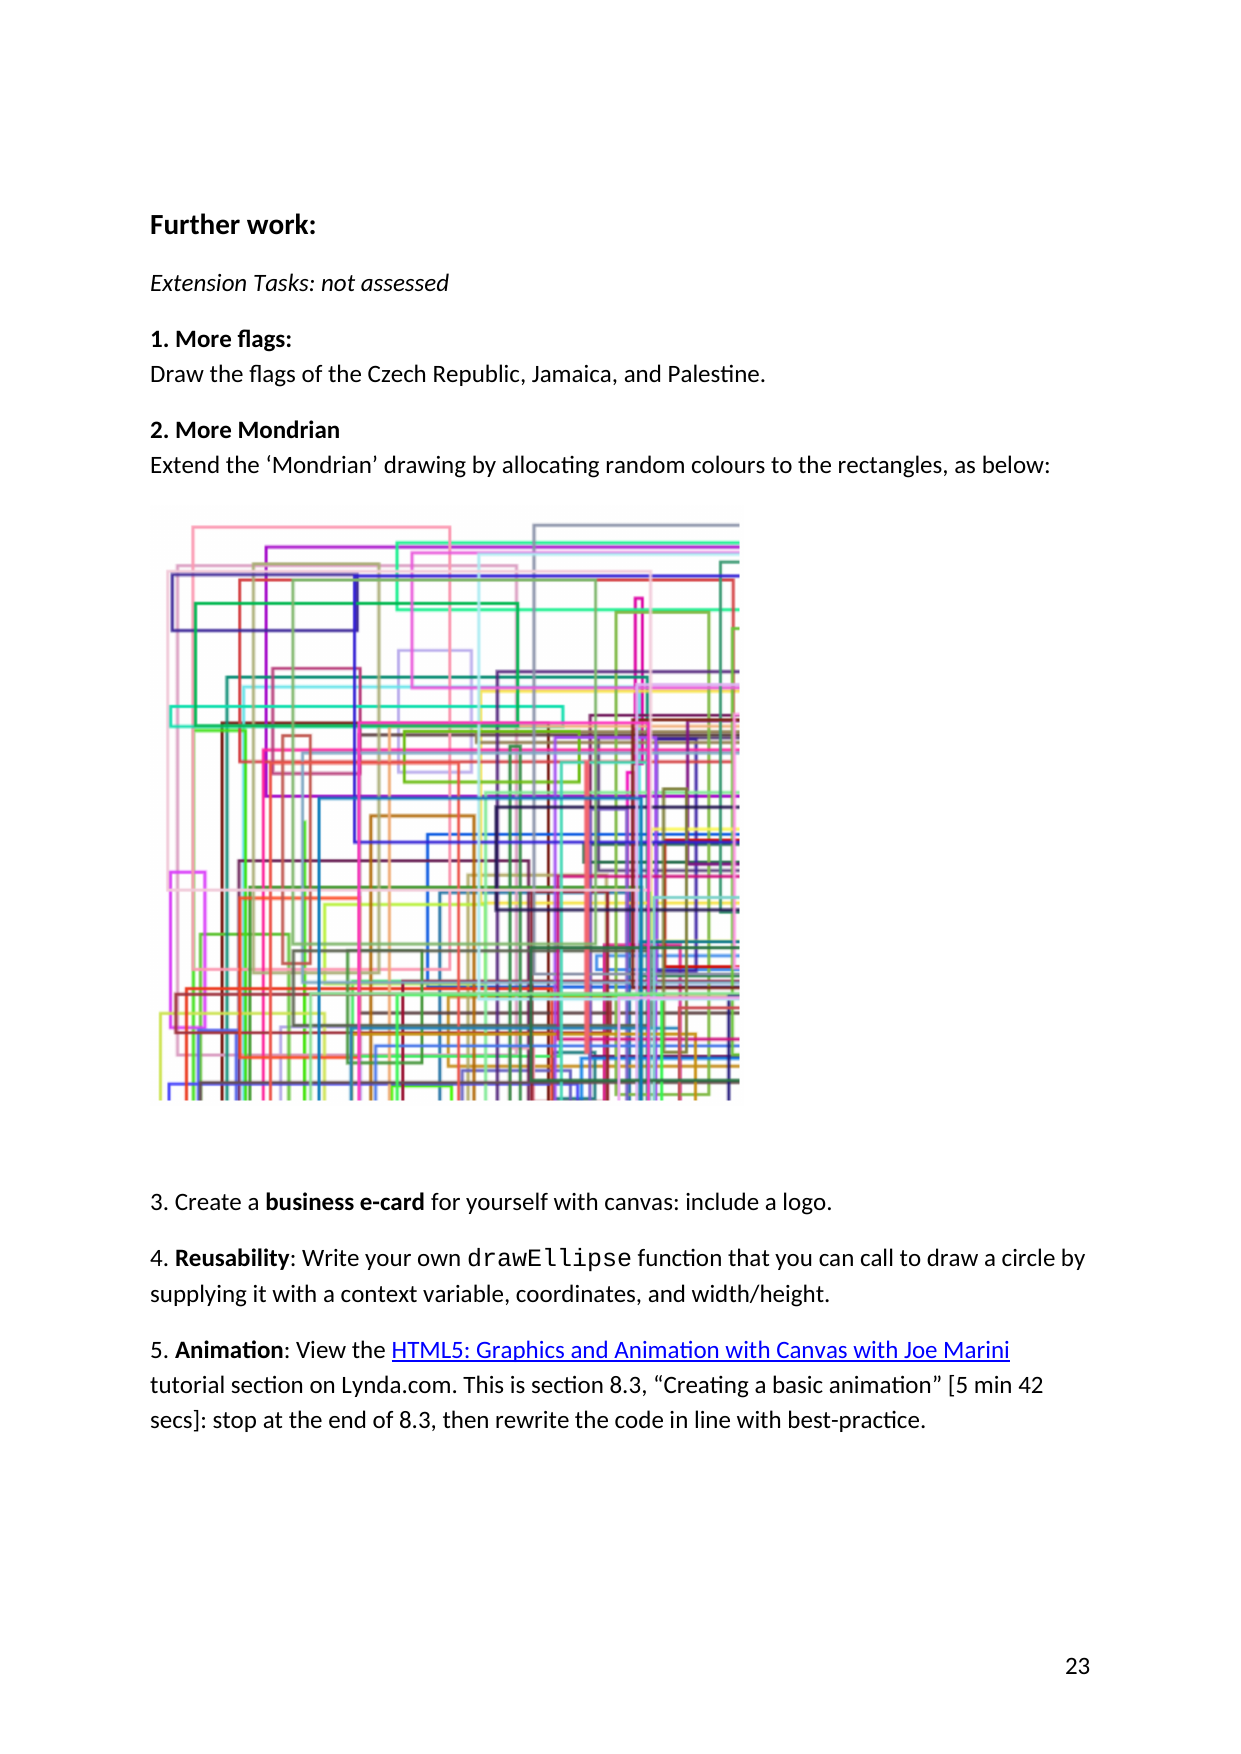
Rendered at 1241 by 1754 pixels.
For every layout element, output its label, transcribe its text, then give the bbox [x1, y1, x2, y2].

text Further work: [150, 206, 1090, 241]
text Extension Tasks: not assessed [150, 268, 1090, 298]
text 2. More Mondrian Extend the ‘Mondrian’ drawing by allocating random colours to the rectangles, as below: [150, 414, 1090, 480]
picture [150, 505, 745, 1106]
text 5. Animation: View the HTML5: Graphics and Animation with Canvas with Joe Marini tutorial section on Lynda.com. This is section 8.3, “Creating a basic animation” [5 min 42 secs]: stop at the end of 8.3, then rewrite the code in line with best-practice. [150, 1334, 1090, 1435]
text 1. More flags: Draw the flags of the Czech Republic, Jamaica, and Palestine. [150, 323, 1090, 389]
text 4. Reusability: Write your own drawEllipse function that you can call to draw a circle by supplying it with a context variable, coordinates, and width/height. [150, 1242, 1090, 1309]
text 3. Create a business e-card for yourself with canvas: include a logo. [150, 1186, 1090, 1217]
